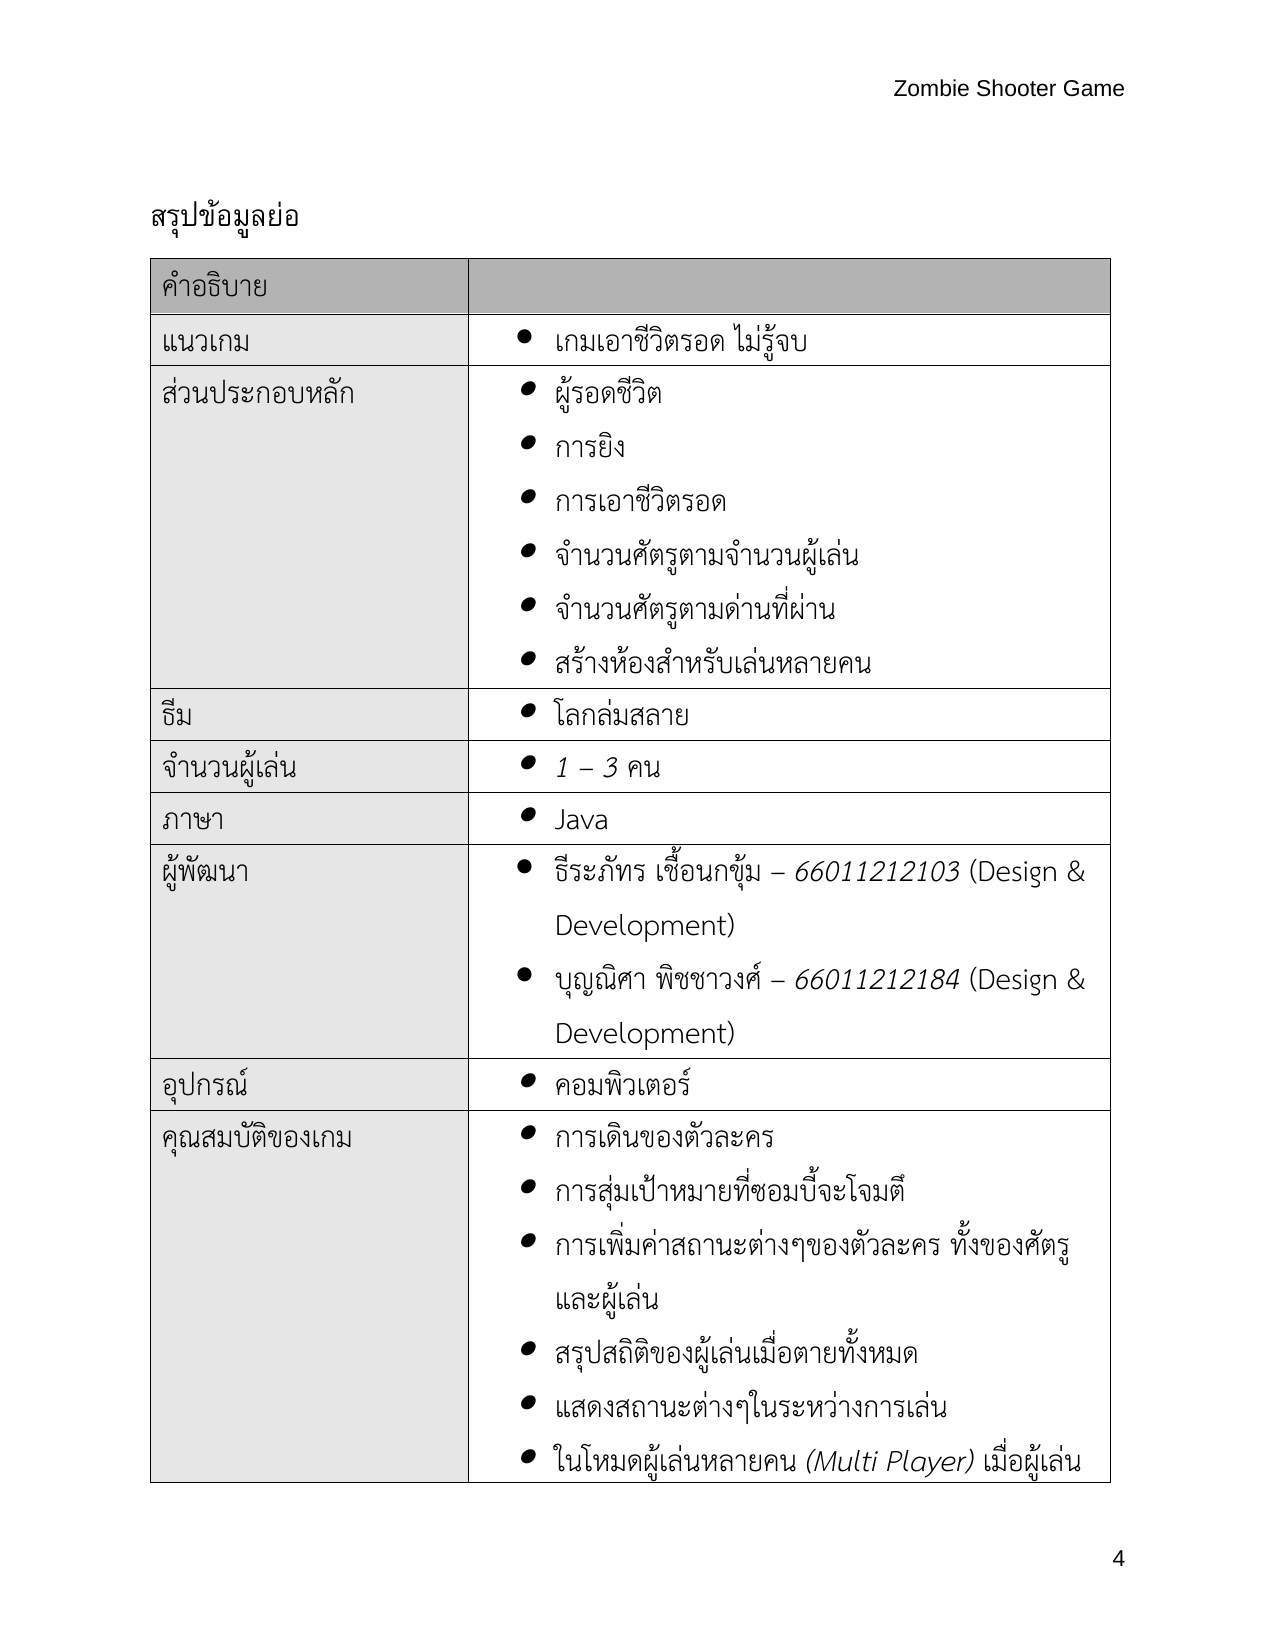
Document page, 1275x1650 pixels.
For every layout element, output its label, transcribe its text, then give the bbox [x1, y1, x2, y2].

table_cell เกมเอาชีวิตรอด ไม่รู้จบ [469, 315, 1110, 365]
table_cell โลกล่มสลาย [469, 689, 1110, 740]
table_cell ธีม [151, 689, 468, 740]
table_cell คุณสมบัติของเกม [151, 1111, 468, 1482]
table_cell ผู้พัฒนา [151, 845, 468, 1058]
table_cell ธีระภัทร เชื้อนกขุ้ม – 66011212103 (Design & Development) บุญณิศา พิชชาวงศ์ – 66011212184 (Design & Development) [469, 845, 1110, 1058]
table_cell อุปกรณ์ [151, 1059, 468, 1110]
table_header คำอธิบาย [151, 259, 468, 313]
table_cell Java [469, 793, 1110, 844]
subtitle สรุปข้อมูลย่อ [150, 192, 1125, 239]
table_cell 1 – 3 คน [469, 741, 1110, 792]
table_cell คอมพิวเตอร์ [469, 1059, 1110, 1110]
table_cell แนวเกม [151, 315, 468, 365]
table_cell ส่วนประกอบหลัก [151, 366, 468, 688]
table_cell ผู้รอดชีวิต การยิง การเอาชีวิตรอด จำนวนศัตรูตามจำนวนผู้เล่น จำนวนศัตรูตามด่านที่ผ่าน สร้างห้องสำหรับเล่นหลายคน [469, 366, 1110, 688]
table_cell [469, 1111, 1110, 1482]
table_header [469, 259, 1110, 313]
table_cell ภาษา [151, 793, 468, 844]
table_cell จำนวนผู้เล่น [151, 741, 468, 792]
